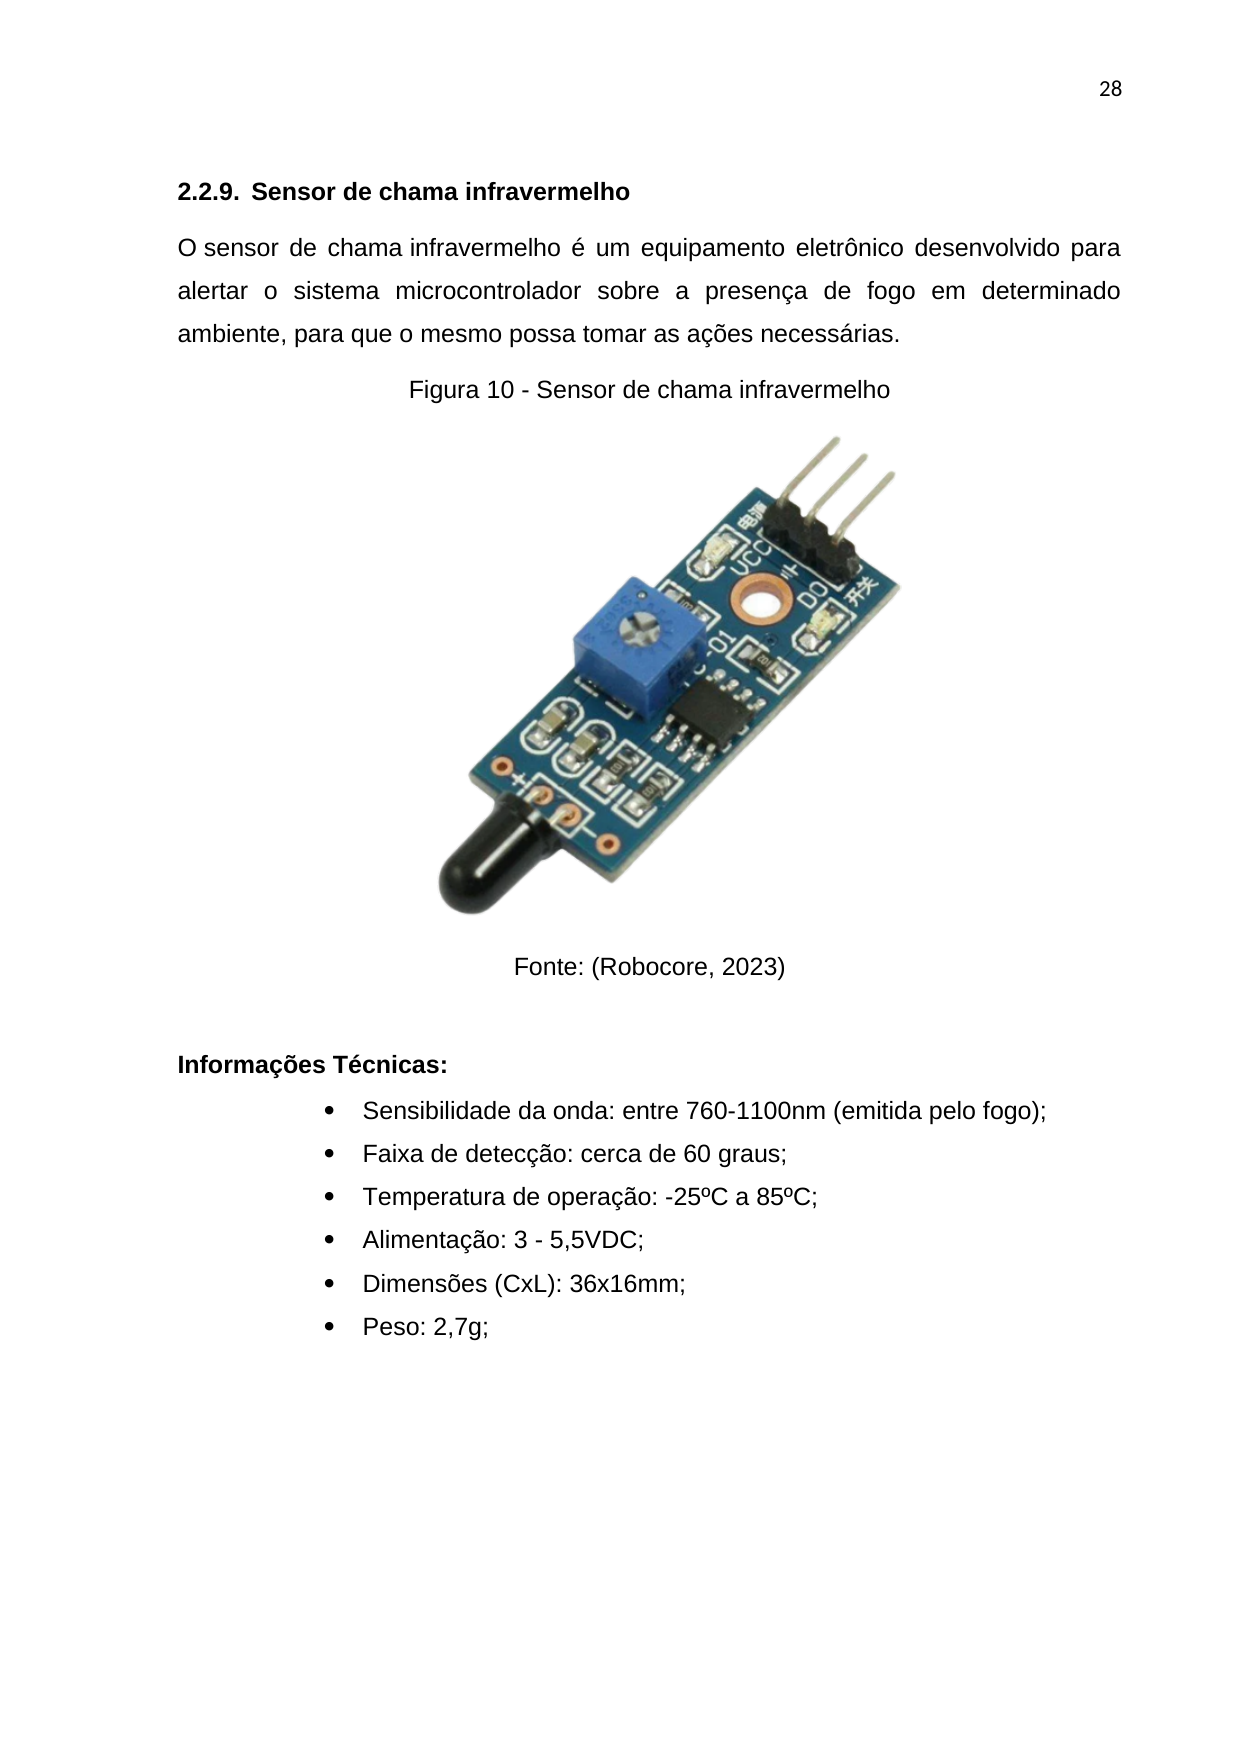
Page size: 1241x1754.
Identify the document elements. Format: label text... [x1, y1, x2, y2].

list Dimensões (CxL): 36x16mm; [325, 1269, 1122, 1297]
list Sensibilidade da onda: entre 760-1100nm (emitida pelo fogo); [325, 1096, 1122, 1124]
subtitle Sensor de chama infravermelho [177, 177, 1122, 206]
list Peso: 2,7g; [325, 1312, 1122, 1341]
list Fonte: (Robocore, 2023) [177, 952, 1122, 981]
picture [349, 416, 951, 938]
list O sensor de chama infravermelho é um equipamento eletrônico desenvolvido para alertar o sistema microcontrolador sobre a presença de fogo em determinado ambiente, para que o mesmo possa tomar as ações necessárias. [177, 233, 1122, 348]
text Informações Técnicas: [177, 1050, 1122, 1079]
list Faixa de detecção: cerca de 60 graus; [325, 1139, 1122, 1168]
text Figura 10 - Sensor de chama infravermelho [177, 375, 1122, 403]
list Alimentação: 3 - 5,5VDC; [325, 1225, 1122, 1254]
list Temperatura de operação: -25ºC a 85ºC; [325, 1182, 1122, 1211]
